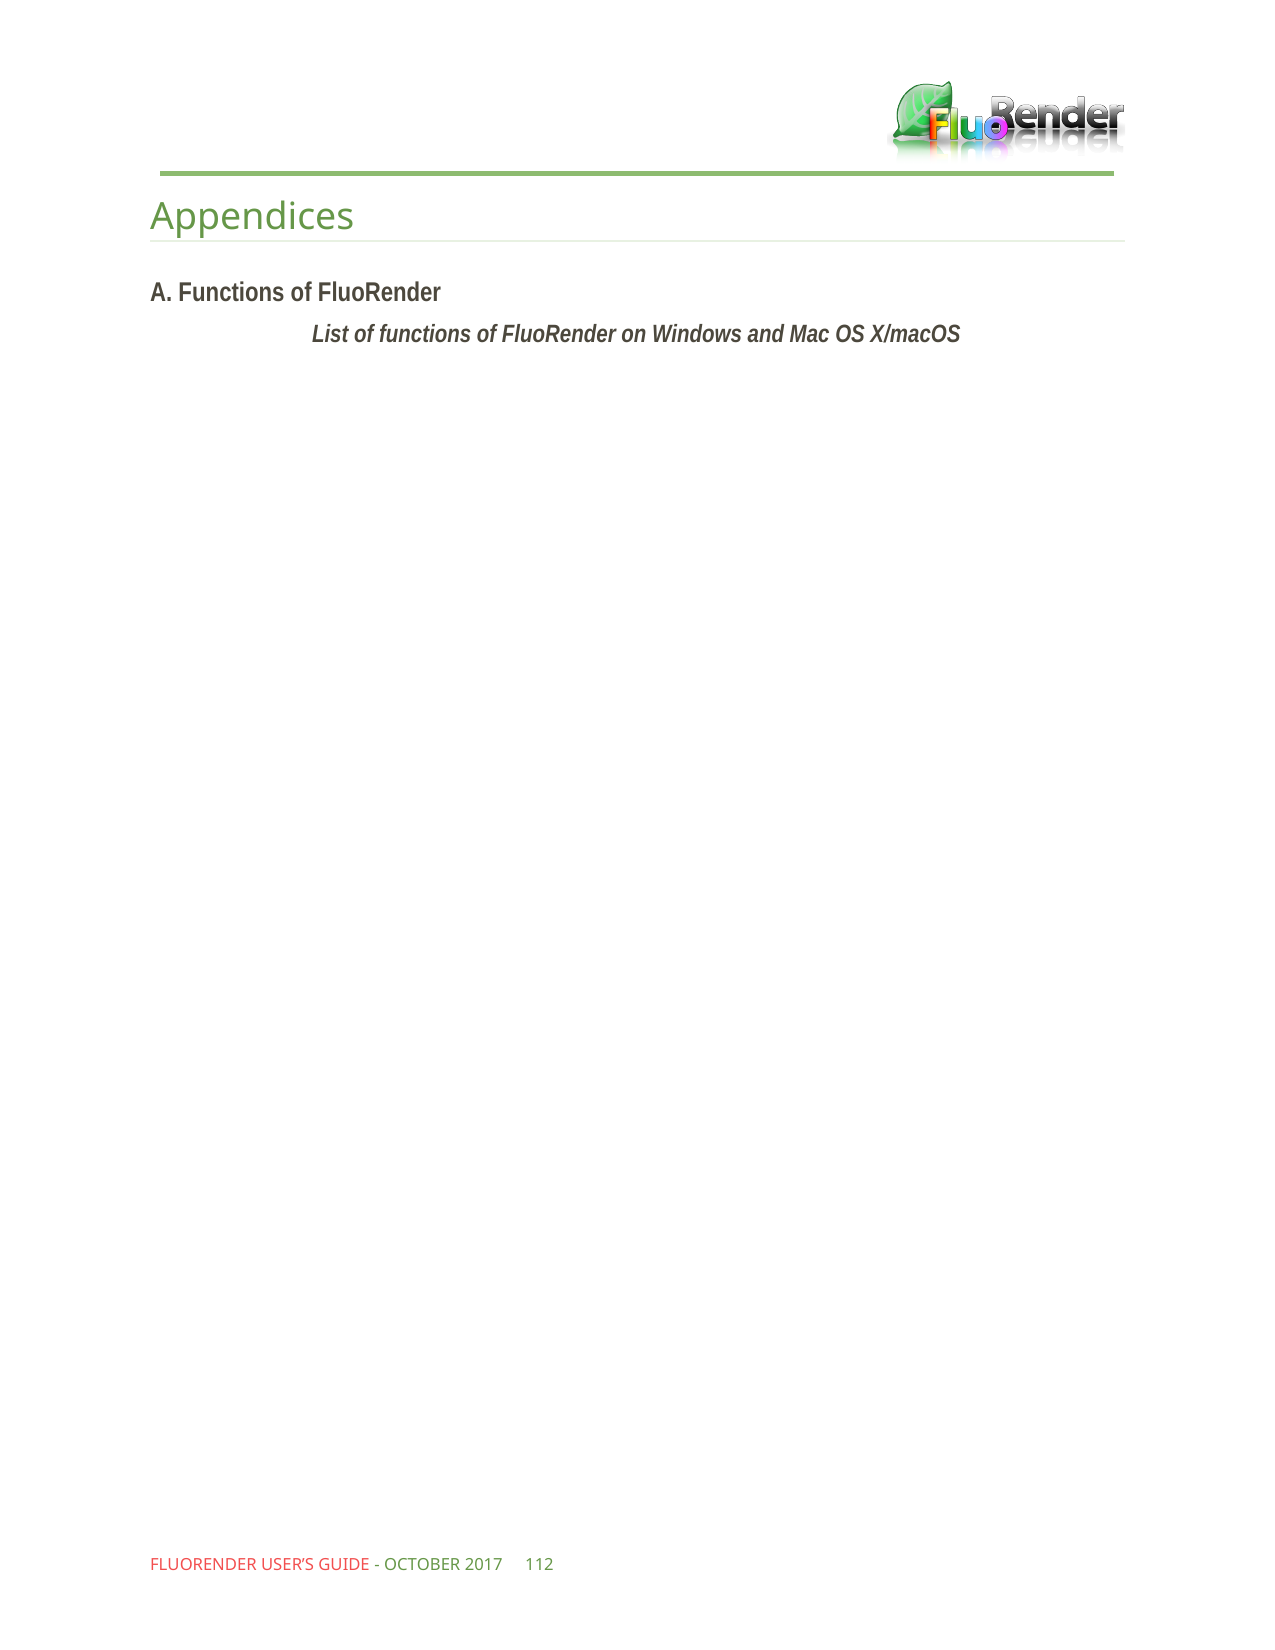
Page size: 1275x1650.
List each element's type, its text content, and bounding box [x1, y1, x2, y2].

subtitle Appendices [150, 189, 1125, 240]
subtitle List of functions of FluoRender on Windows and Mac OS X/macOS [150, 319, 1125, 348]
subtitle A. Functions of FluoRender [150, 276, 1125, 307]
picture [887, 75, 1125, 165]
